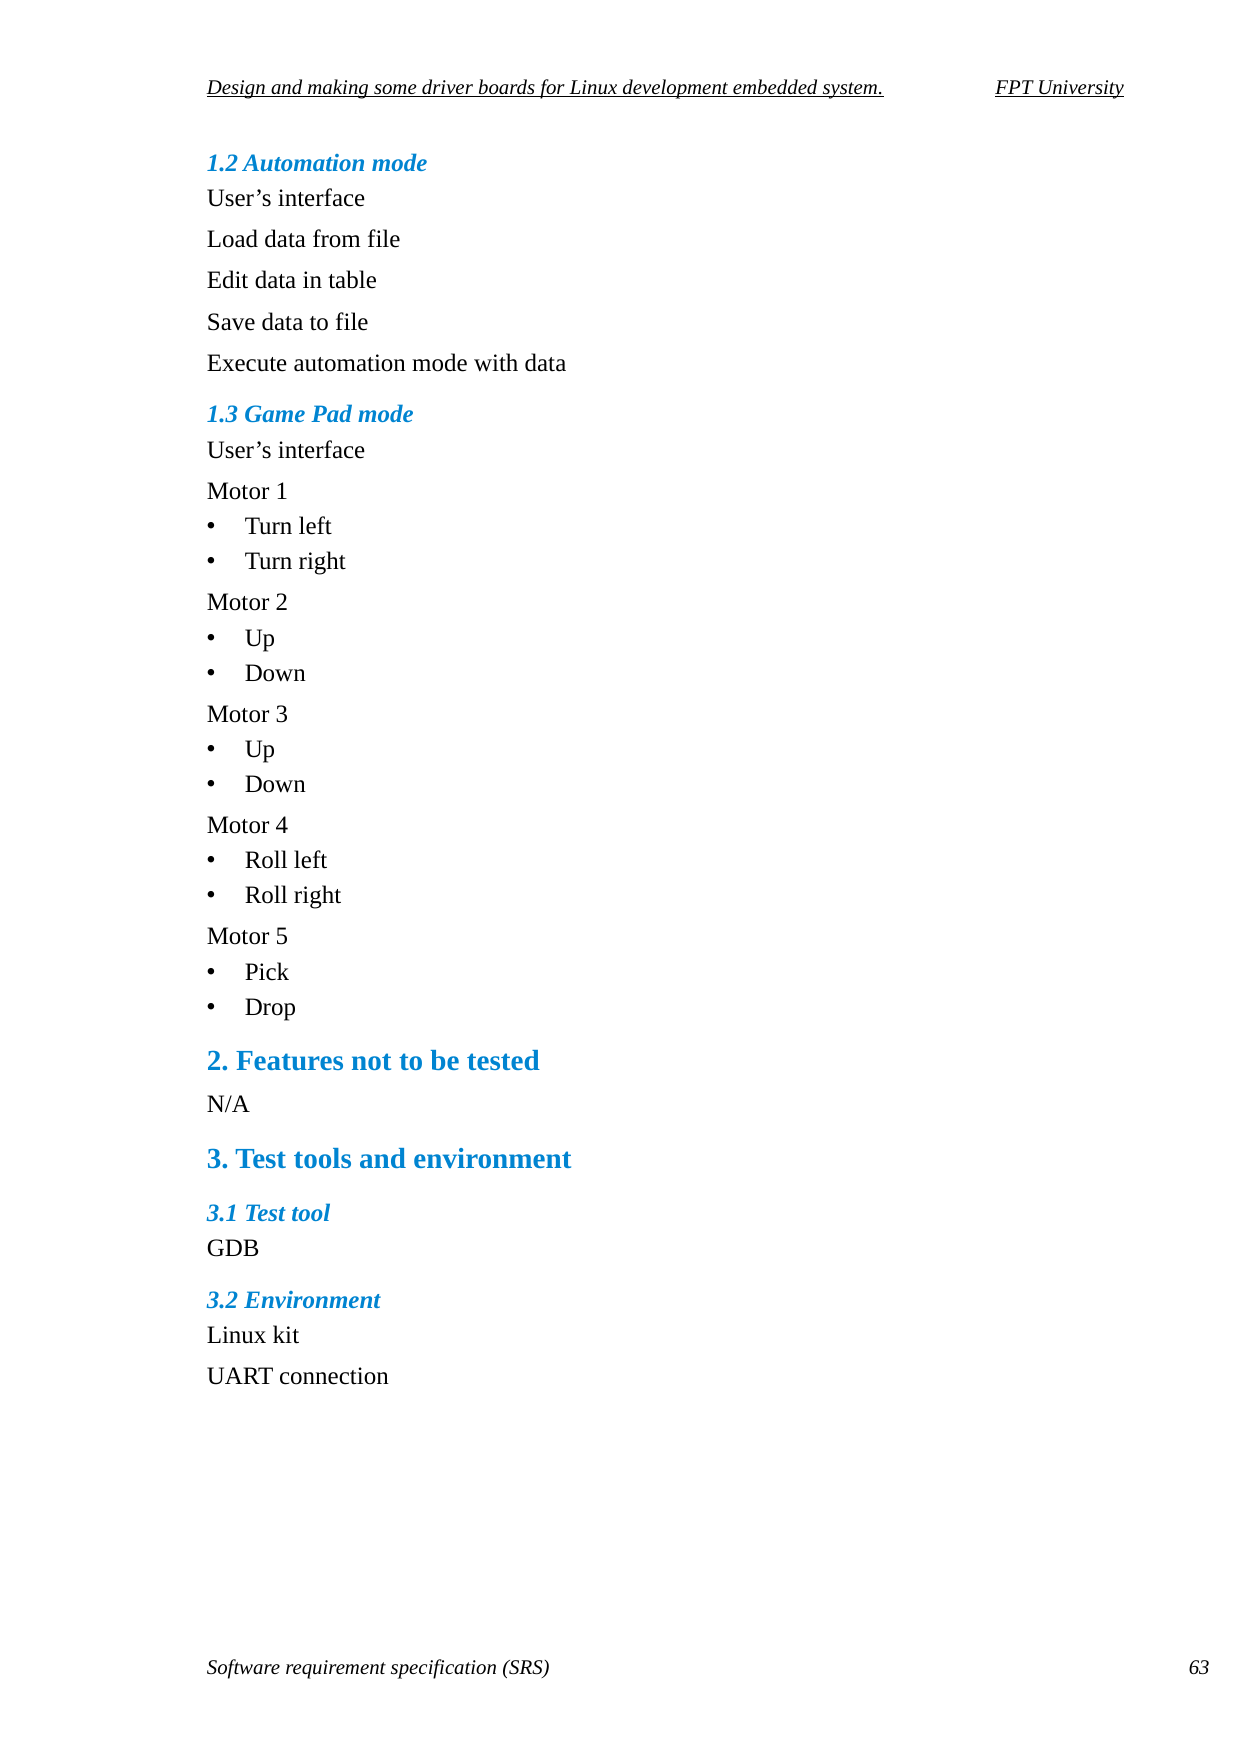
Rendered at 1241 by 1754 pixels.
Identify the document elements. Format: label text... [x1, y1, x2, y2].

text GDB [207, 1233, 1122, 1262]
subtitle 2. Features not to be tested [207, 1043, 1122, 1077]
list Motor 5 [207, 921, 1122, 950]
list Down [207, 769, 1122, 798]
list Turn right [207, 546, 1122, 575]
text Execute automation mode with data [207, 348, 1122, 377]
text Save data to file [207, 307, 1122, 335]
subtitle 3.2 Environment [207, 1285, 1122, 1313]
text N/A [207, 1089, 1122, 1118]
list Pick [207, 957, 1122, 985]
text User’s interface [207, 183, 1122, 212]
list Motor 3 [207, 699, 1122, 727]
text Linux kit [207, 1320, 1122, 1349]
list Roll right [207, 880, 1122, 909]
text User’s interface [207, 435, 1122, 463]
list Turn left [207, 511, 1122, 540]
text Edit data in table [207, 265, 1122, 294]
subtitle 1.2 Automation mode [207, 148, 1122, 176]
subtitle 1.3 Game Pad mode [207, 399, 1122, 428]
list Roll left [207, 845, 1122, 874]
text UART connection [207, 1361, 1122, 1390]
list Up [207, 734, 1122, 763]
list Motor 4 [207, 810, 1122, 839]
subtitle 3. Test tools and environment [207, 1141, 1122, 1175]
list Motor 1 [207, 476, 1122, 505]
text Load data from file [207, 224, 1122, 253]
list Down [207, 658, 1122, 686]
subtitle 3.1 Test tool [207, 1198, 1122, 1226]
list Motor 2 [207, 587, 1122, 616]
list Up [207, 623, 1122, 651]
list Drop [207, 992, 1122, 1020]
